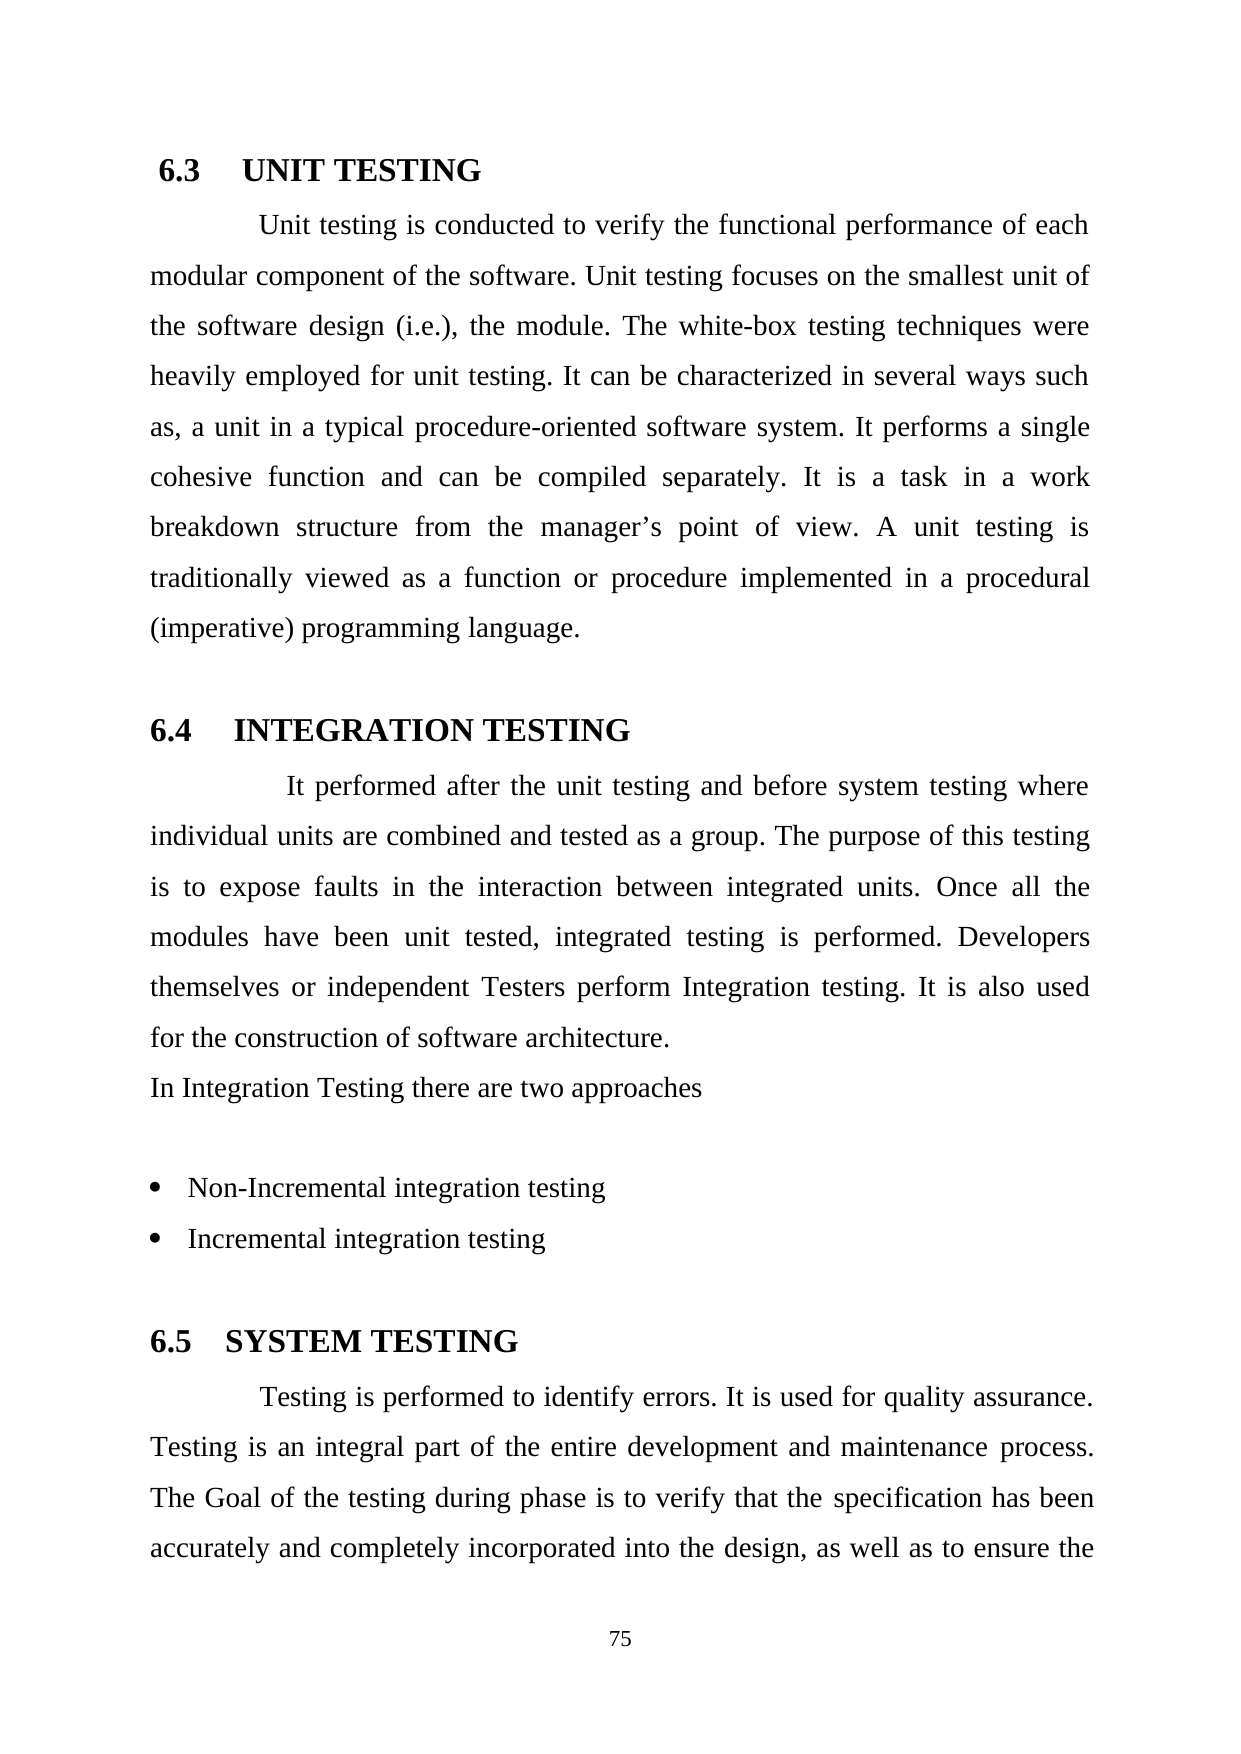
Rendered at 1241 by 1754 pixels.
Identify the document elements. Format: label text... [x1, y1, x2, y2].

text In Integration Testing there are two approaches [150, 1070, 1090, 1103]
subtitle 6.5 SYSTEM TESTING [150, 1322, 1094, 1360]
list Non-Incremental integration testing [150, 1171, 1090, 1204]
list Incremental integration testing [150, 1221, 1090, 1255]
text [150, 1379, 1094, 1564]
subtitle 6.4 INTEGRATION TESTING [150, 711, 1090, 749]
subtitle 6.3 UNIT TESTING [150, 150, 1090, 188]
text It performed after the unit testing and before system testing where individual units are combined and tested as a group. The purpose of this testing is to expose faults in the interaction between integrated units. Once all the modules have been unit tested, integrated testing is performed. Developers themselves or independent Testers perform Integration testing. It is also used for the construction of software architecture. [150, 768, 1090, 1053]
text Unit testing is conducted to verify the functional performance of each modular component of the software. Unit testing focuses on the smallest unit of the software design (i.e.), the module. The white-box testing techniques were heavily employed for unit testing. It can be characterized in several ways such as, a unit in a typical procedure-oriented software system. It performs a single cohesive function and can be compiled separately. It is a task in a work breakdown structure from the manager’s point of view. A unit testing is traditionally viewed as a function or procedure implemented in a procedural (imperative) programming language. [150, 207, 1090, 643]
